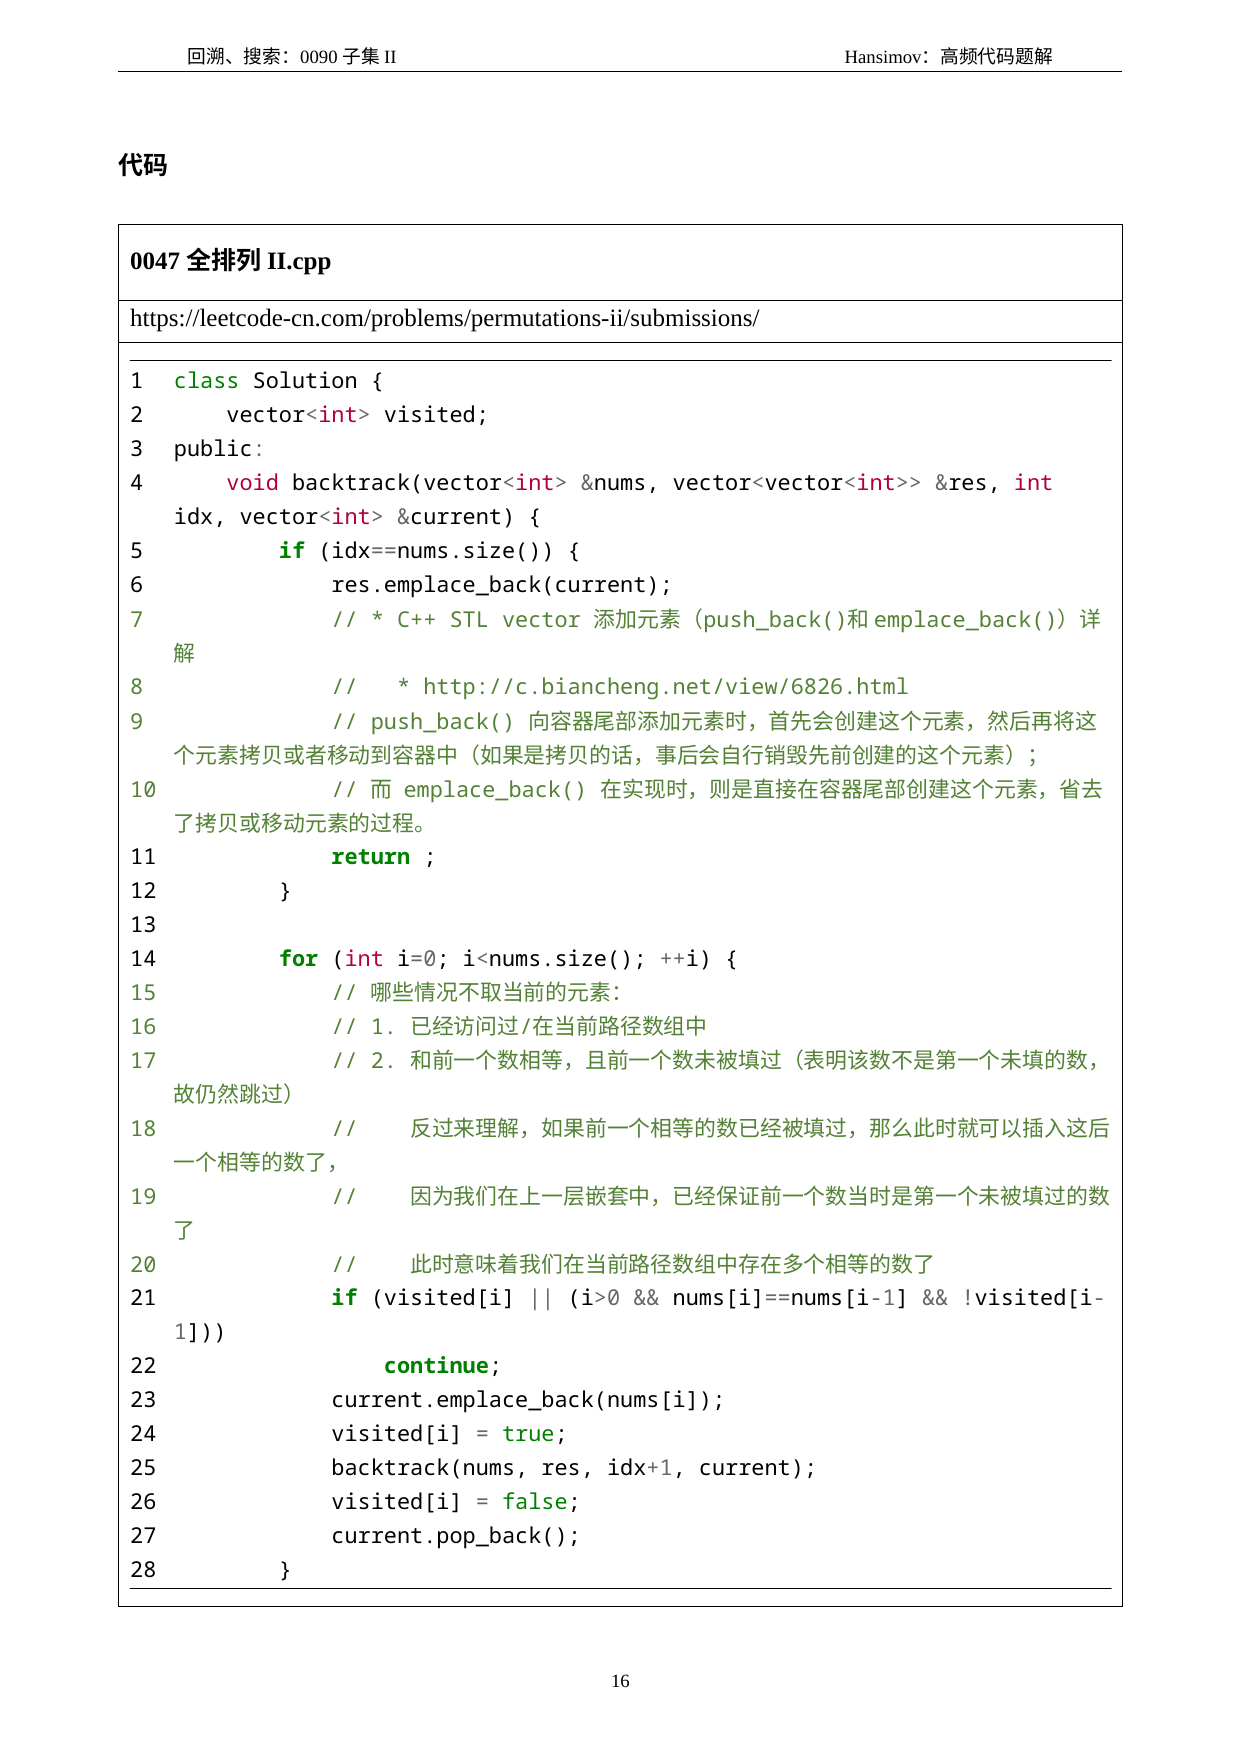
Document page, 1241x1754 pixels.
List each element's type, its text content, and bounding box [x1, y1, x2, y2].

table_cell https://leetcode-cn.com/problems/permutations-ii/submissions/ [119, 301, 1122, 342]
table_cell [119, 343, 1122, 1606]
table_header 0047 全排列 II.cpp [119, 225, 1122, 300]
subtitle 代码 [118, 130, 1097, 198]
